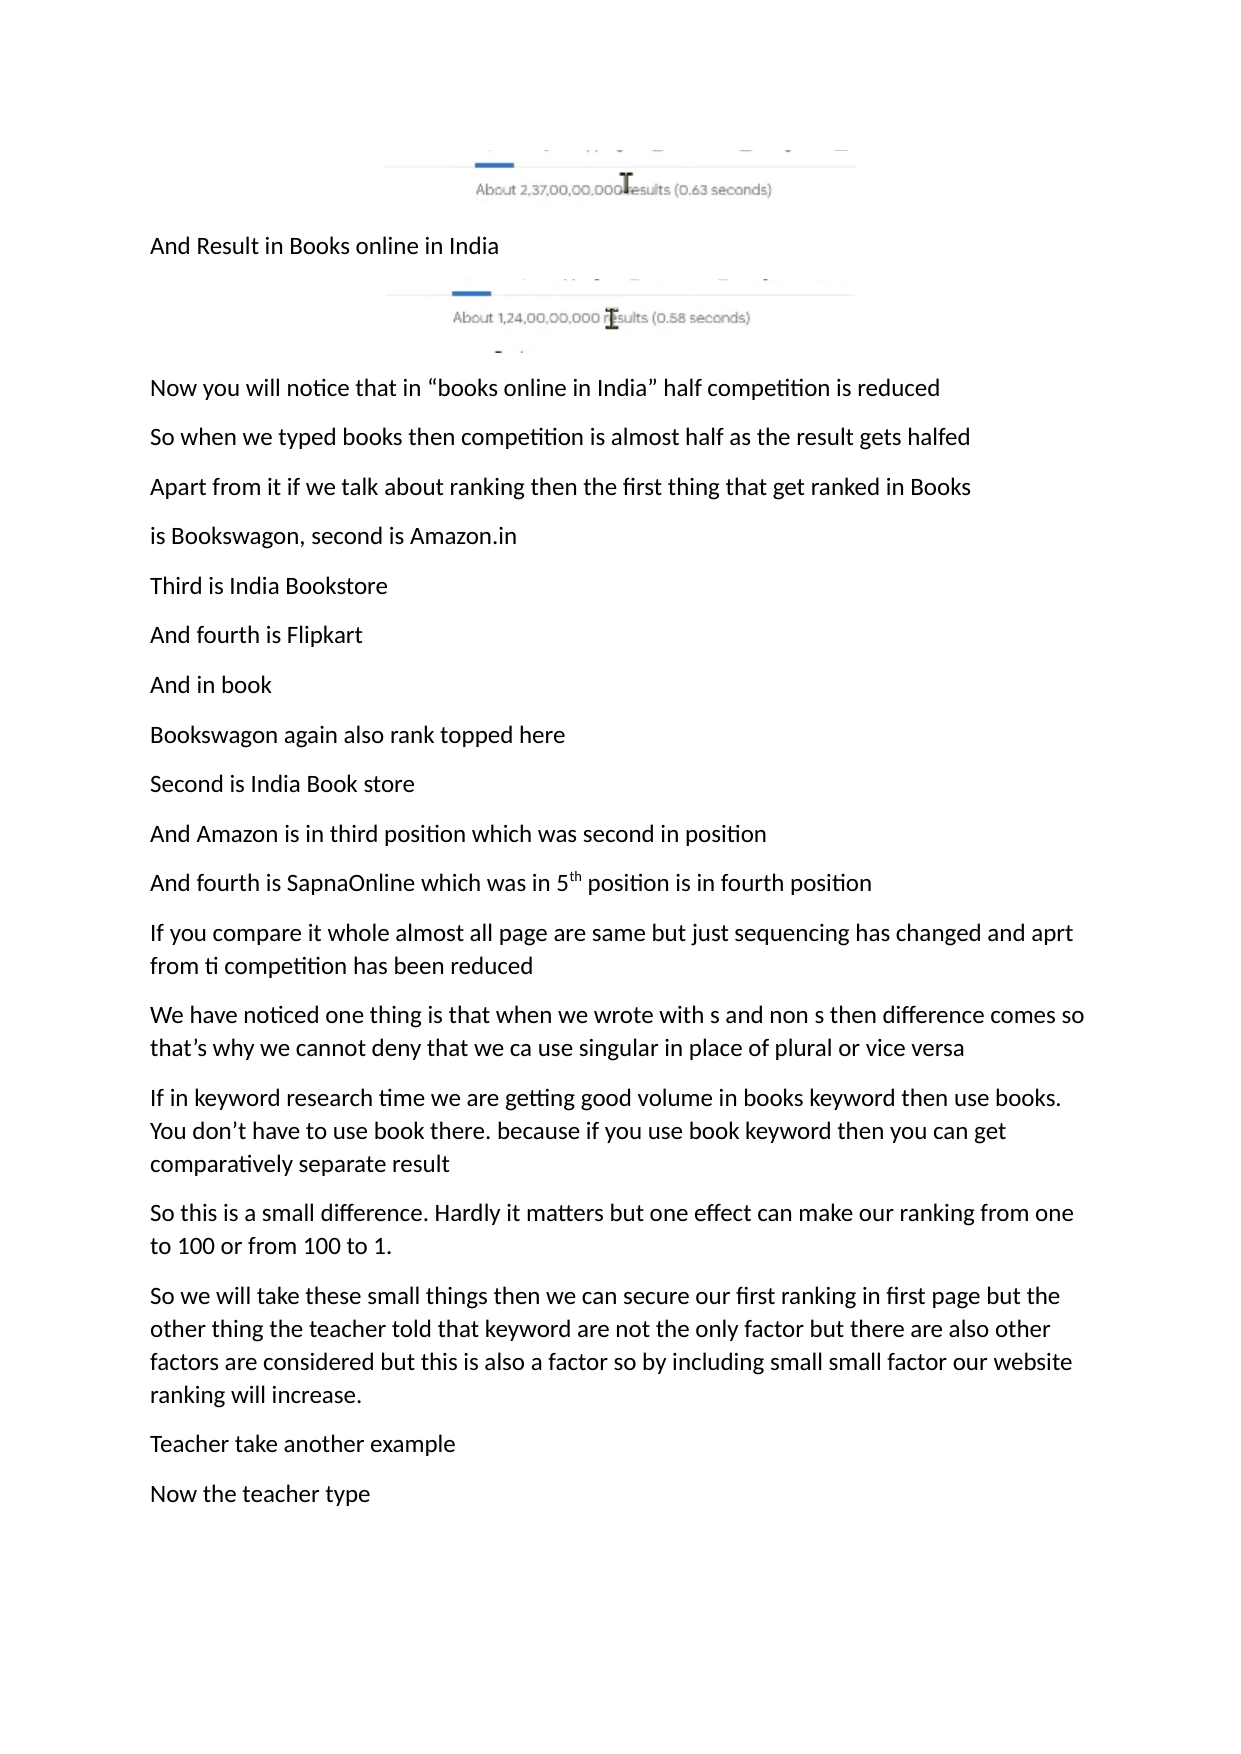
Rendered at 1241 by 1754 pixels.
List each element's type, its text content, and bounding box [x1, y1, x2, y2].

text And fourth is Flipkart [150, 619, 1090, 650]
text And fourth is SapnaOnline which was in 5th position is in fourth position [150, 867, 1090, 898]
text And Result in Books online in India [150, 230, 1090, 260]
text If in keyword research time we are getting good volume in books keyword then use books. You don’t have to use book there. because if you use book keyword then you can get comparatively separate result [150, 1082, 1090, 1178]
text And Amazon is in third position which was second in position [150, 818, 1090, 848]
text We have noticed one thing is that when we wrote with s and non s then difference comes so that’s why we cannot deny that we ca use singular in place of plural or vice versa [150, 999, 1090, 1063]
text Third is India Bookstore [150, 570, 1090, 601]
picture [383, 150, 857, 211]
text So when we typed books then competition is almost half as the result gets halfed [150, 421, 1090, 452]
text So we will take these small things then we can secure our first ranking in first page but the other thing the teacher told that keyword are not the only factor but there are also other factors are considered but this is also a factor so by including small small factor our website ranking will increase. [150, 1280, 1090, 1409]
text Second is India Book store [150, 768, 1090, 799]
picture [385, 279, 855, 353]
text Teacher take another example [150, 1428, 1090, 1459]
text Now you will notice that in “books online in India” half competition is reduced [150, 372, 1090, 402]
text Bookswagon again also rank topped here [150, 719, 1090, 749]
text is Bookswagon, second is Amazon.in [150, 520, 1090, 551]
text Apart from it if we talk about ranking then the first thing that get ranked in Books [150, 471, 1090, 501]
text If you compare it whole almost all page are same but just sequencing has changed and aprt from ti competition has been reduced [150, 917, 1090, 981]
text Now the teacher type [150, 1478, 1090, 1508]
text So this is a small difference. Hardly it matters but one effect can make our ranking from one to 100 or from 100 to 1. [150, 1197, 1090, 1261]
text And in book [150, 669, 1090, 700]
